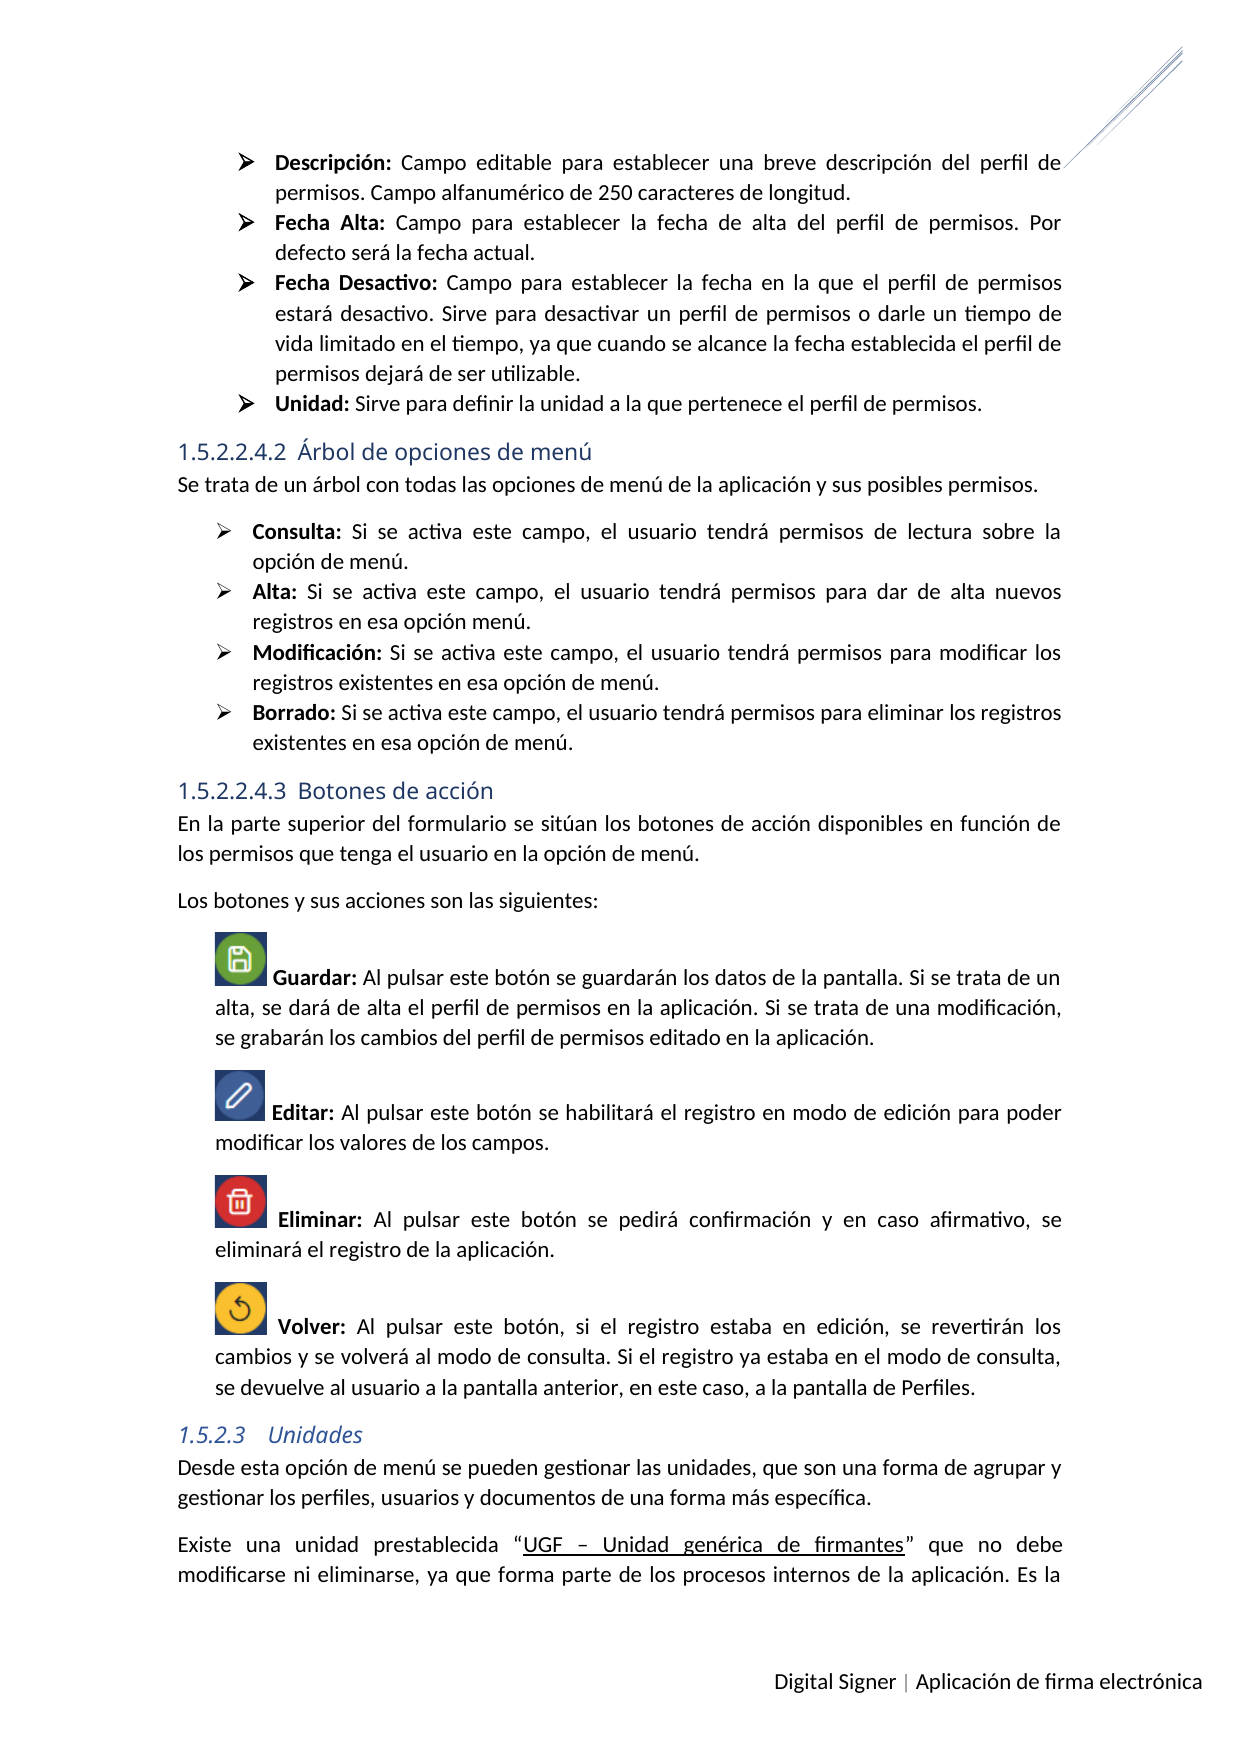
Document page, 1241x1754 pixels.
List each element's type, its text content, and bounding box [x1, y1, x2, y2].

subtitle Árbol de opciones de menú [177, 436, 1063, 467]
list Borrado: Si se activa este campo, el usuario tendrá permisos para eliminar los registros existentes en esa opción de menú. [215, 698, 1063, 756]
text Desde esta opción de menú se pueden gestionar las unidades, que son una forma de agrupar y gestionar los perfiles, usuarios y documentos de una forma más específica. [177, 1453, 1063, 1511]
list Modificación: Si se activa este campo, el usuario tendrá permisos para modificar los registros existentes en esa opción de menú. [215, 638, 1063, 696]
text En la parte superior del formulario se sitúan los botones de acción disponibles en función de los permisos que tenga el usuario en la opción de menú. [177, 809, 1063, 867]
picture [214, 932, 267, 986]
list Fecha Alta: Campo para establecer la fecha de alta del perfil de permisos. Por defecto será la fecha actual. [237, 208, 1063, 266]
picture [214, 1175, 267, 1228]
text Eliminar: Al pulsar este botón se pedirá confirmación y en caso afirmativo, se eliminará el registro de la aplicación. [215, 1175, 1063, 1263]
subtitle Botones de acción [177, 775, 1063, 806]
subtitle Unidades [177, 1419, 1063, 1451]
picture [214, 1282, 267, 1335]
text Los botones y sus acciones son las siguientes: [177, 886, 1063, 914]
text Guardar: Al pulsar este botón se guardarán los datos de la pantalla. Si se trata de un alta, se dará de alta el perfil de permisos en la aplicación. Si se trata de una modificación, se grabarán los cambios del perfil de permisos editado en la aplicación. [215, 933, 1063, 1051]
list Consulta: Si se activa este campo, el usuario tendrá permisos de lectura sobre la opción de menú. [215, 517, 1063, 575]
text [177, 1530, 1063, 1588]
list Descripción: Campo editable para establecer una breve descripción del perfil de permisos. Campo alfanumérico de 250 caracteres de longitud. [237, 148, 1063, 206]
text Se trata de un árbol con todas las opciones de menú de la aplicación y sus posibles permisos. [177, 470, 1063, 498]
text Editar: Al pulsar este botón se habilitará el registro en modo de edición para poder modificar los valores de los campos. [215, 1070, 1063, 1156]
text Volver: Al pulsar este botón, si el registro estaba en edición, se revertirán los cambios y se volverá al modo de consulta. Si el registro ya estaba en el modo de consulta, se devuelve al usuario a la pantalla anterior, en este caso, a la pantalla de Perfiles. [215, 1282, 1063, 1401]
list Unidad: Sirve para definir la unidad a la que pertenece el perfil de permisos. [237, 389, 1063, 417]
list Alta: Si se activa este campo, el usuario tendrá permisos para dar de alta nuevos registros en esa opción menú. [215, 577, 1063, 635]
picture [214, 1070, 265, 1121]
list Fecha Desactivo: Campo para establecer la fecha en la que el perfil de permisos estará desactivo. Sirve para desactivar un perfil de permisos o darle un tiempo de vida limitado en el tiempo, ya que cuando se alcance la fecha establecida el perfil de permisos dejará de ser utilizable. [237, 268, 1063, 387]
